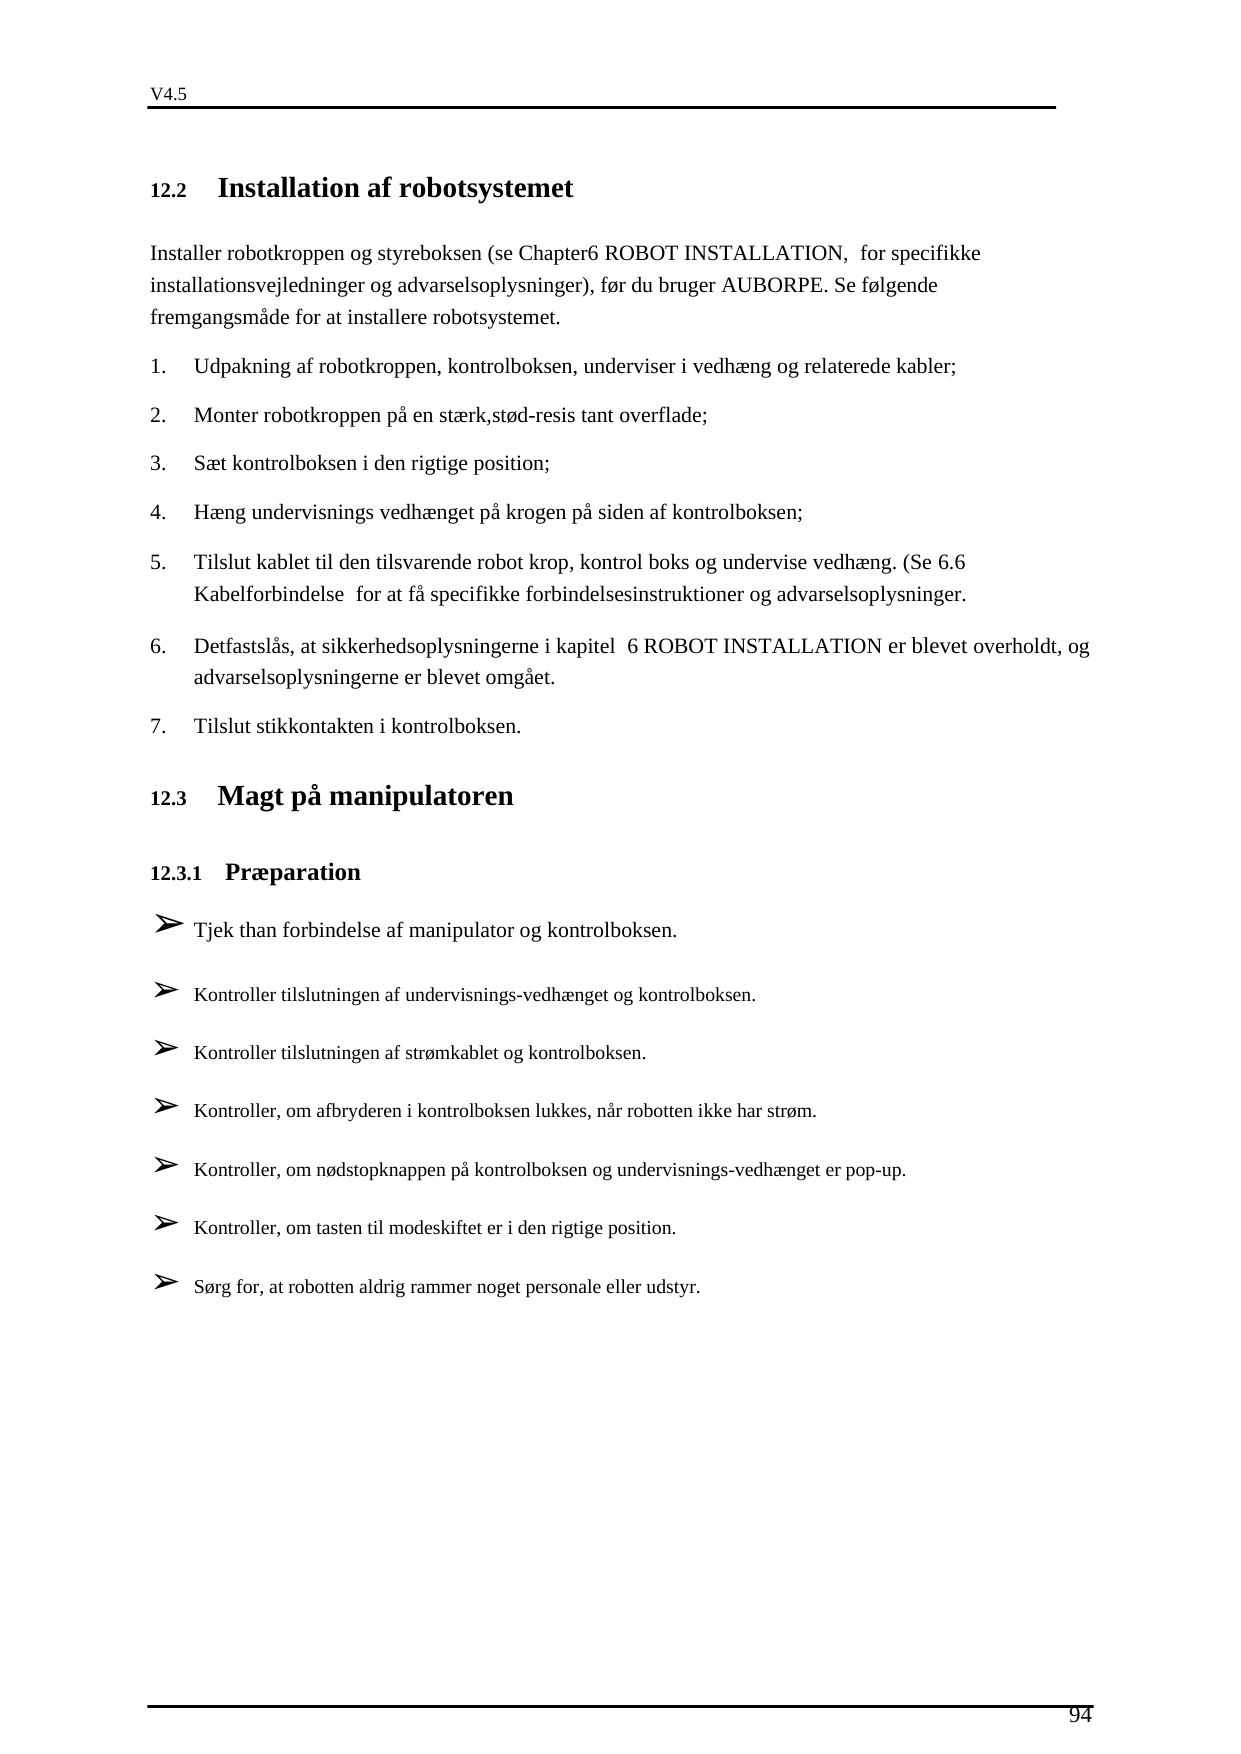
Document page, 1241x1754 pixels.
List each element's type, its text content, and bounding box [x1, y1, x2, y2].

list Detfastslås, at sikkerhedsoplysningerne i kapitel 6 ROBOT INSTALLATION er blevet overholdt, og advarselsoplysningerne er blevet omgået. [150, 632, 1092, 689]
list Sørg for, at robotten aldrig rammer noget personale eller udstyr. [150, 1263, 1092, 1301]
list Monter robotkroppen på en stærk,stød-resis tant overflade; [150, 402, 1092, 427]
list Kontroller, om tasten til modeskiftet er i den rigtige position. [150, 1204, 1092, 1242]
list Hæng undervisnings vedhænget på krogen på siden af kontrolboksen; [150, 499, 1092, 524]
list Kontroller tilslutningen af strømkablet og kontrolboksen. [150, 1029, 1092, 1067]
subtitle Magt på manipulatoren [150, 778, 1092, 811]
list Kontroller, om nødstopknappen på kontrolboksen og undervisnings-vedhænget er pop-up. [150, 1146, 1092, 1184]
list Tjek than forbindelse af manipulator og kontrolboksen. [150, 891, 1092, 950]
list Kontroller, om afbryderen i kontrolboksen lukkes, når robotten ikke har strøm. [150, 1088, 1092, 1125]
subtitle Præparation [150, 857, 1092, 886]
text V4.5 [150, 83, 1092, 104]
text Installer robotkroppen og styreboksen (se Chapter6 ROBOT INSTALLATION, for specifikke installationsvejledninger og advarselsoplysninger), før du bruger AUBORPE. Se følgende fremgangsmåde for at installere robotsystemet. [150, 240, 1083, 329]
list Tilslut kablet til den tilsvarende robot krop, kontrol boks og undervise vedhæng. (Se 6.6 Kabelforbindelse for at få specifikke forbindelsesinstruktioner og advarselsoplysninger. [150, 549, 1087, 607]
list Tilslut stikkontakten i kontrolboksen. [150, 713, 1092, 738]
list Kontroller tilslutningen af undervisnings-vedhænget og kontrolboksen. [150, 971, 1092, 1008]
subtitle Installation af robotsystemet [150, 170, 1092, 203]
list Sæt kontrolboksen i den rigtige position; [150, 450, 1092, 476]
list Udpakning af robotkroppen, kontrolboksen, underviser i vedhæng og relaterede kabler; [150, 353, 1092, 378]
